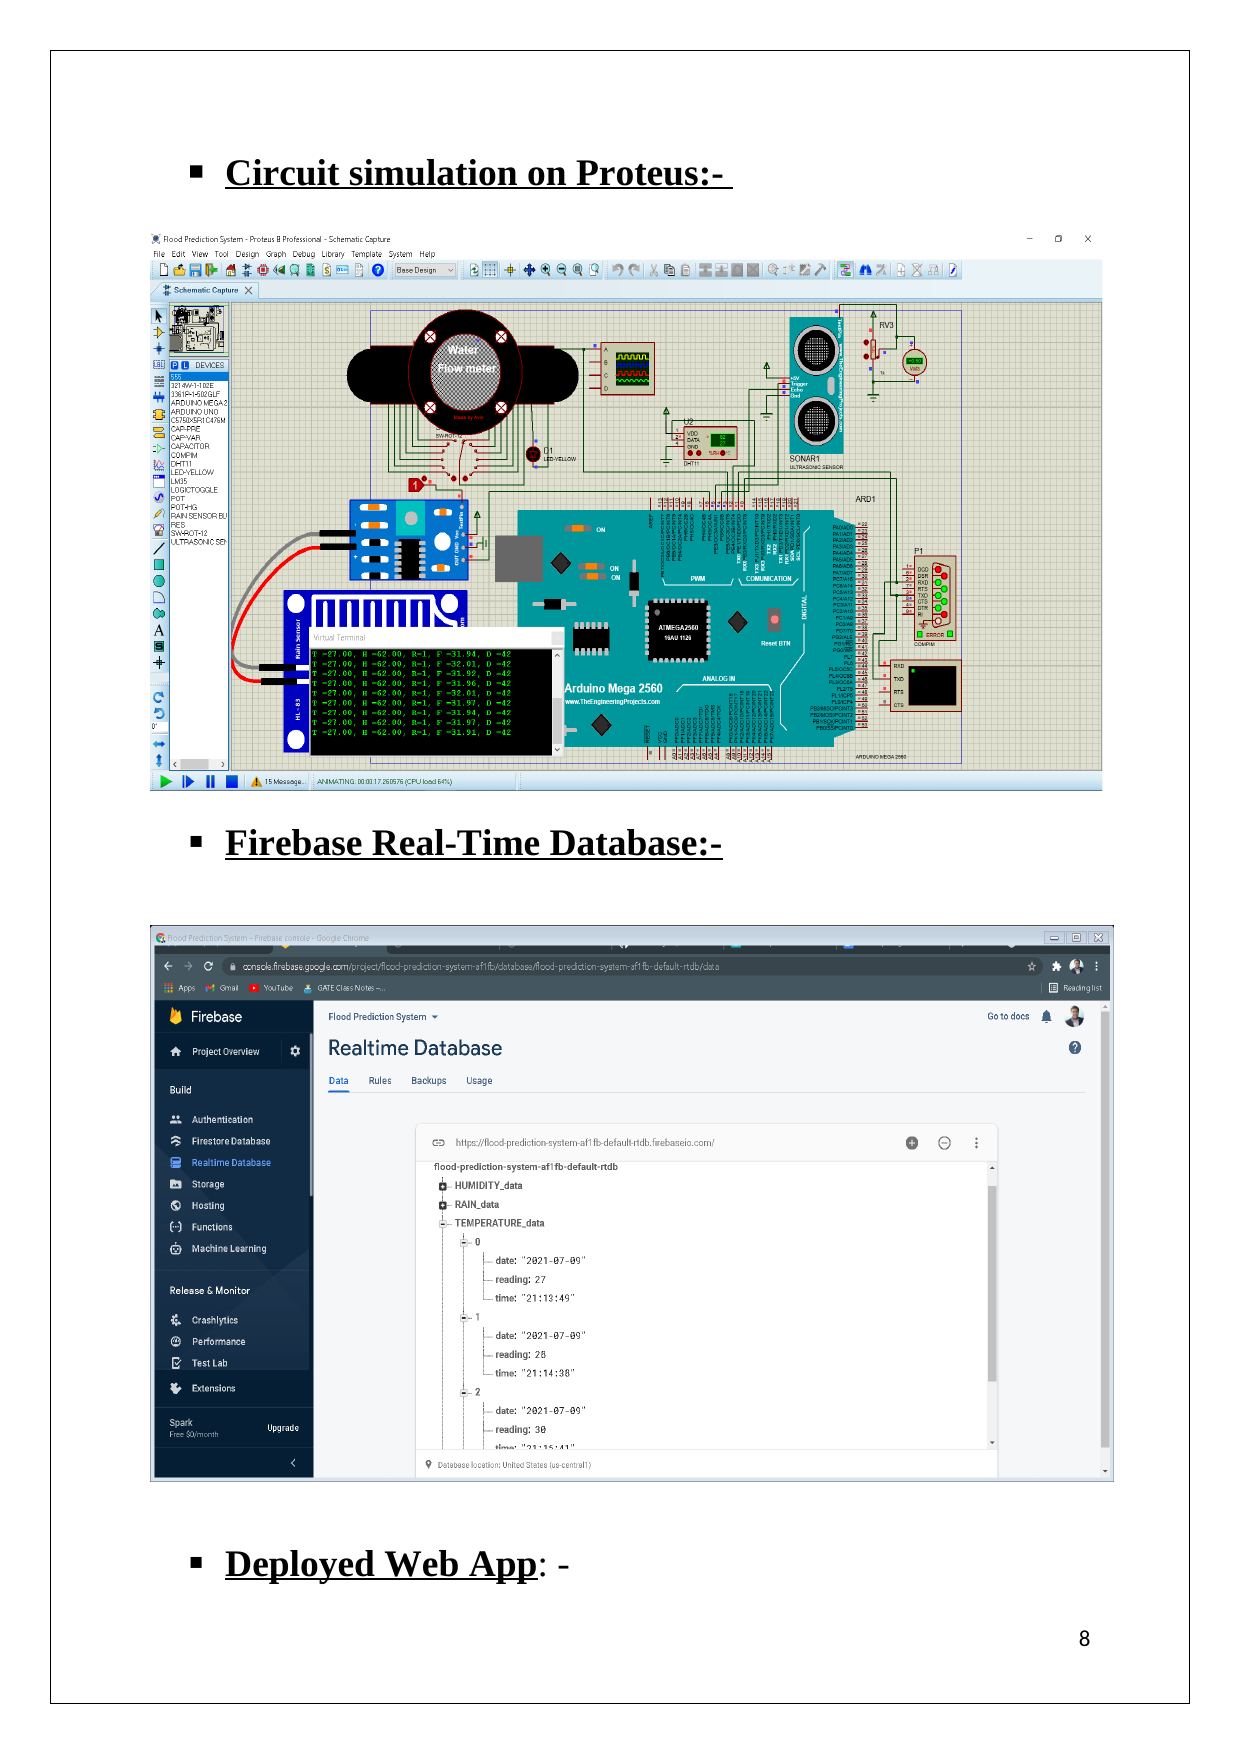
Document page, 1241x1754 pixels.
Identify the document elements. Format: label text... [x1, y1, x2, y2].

list Deployed Web App: - [187, 1541, 1090, 1584]
list Firebase Real-Time Database:- [187, 821, 1090, 864]
list Circuit simulation on Proteus:- [187, 150, 1090, 193]
